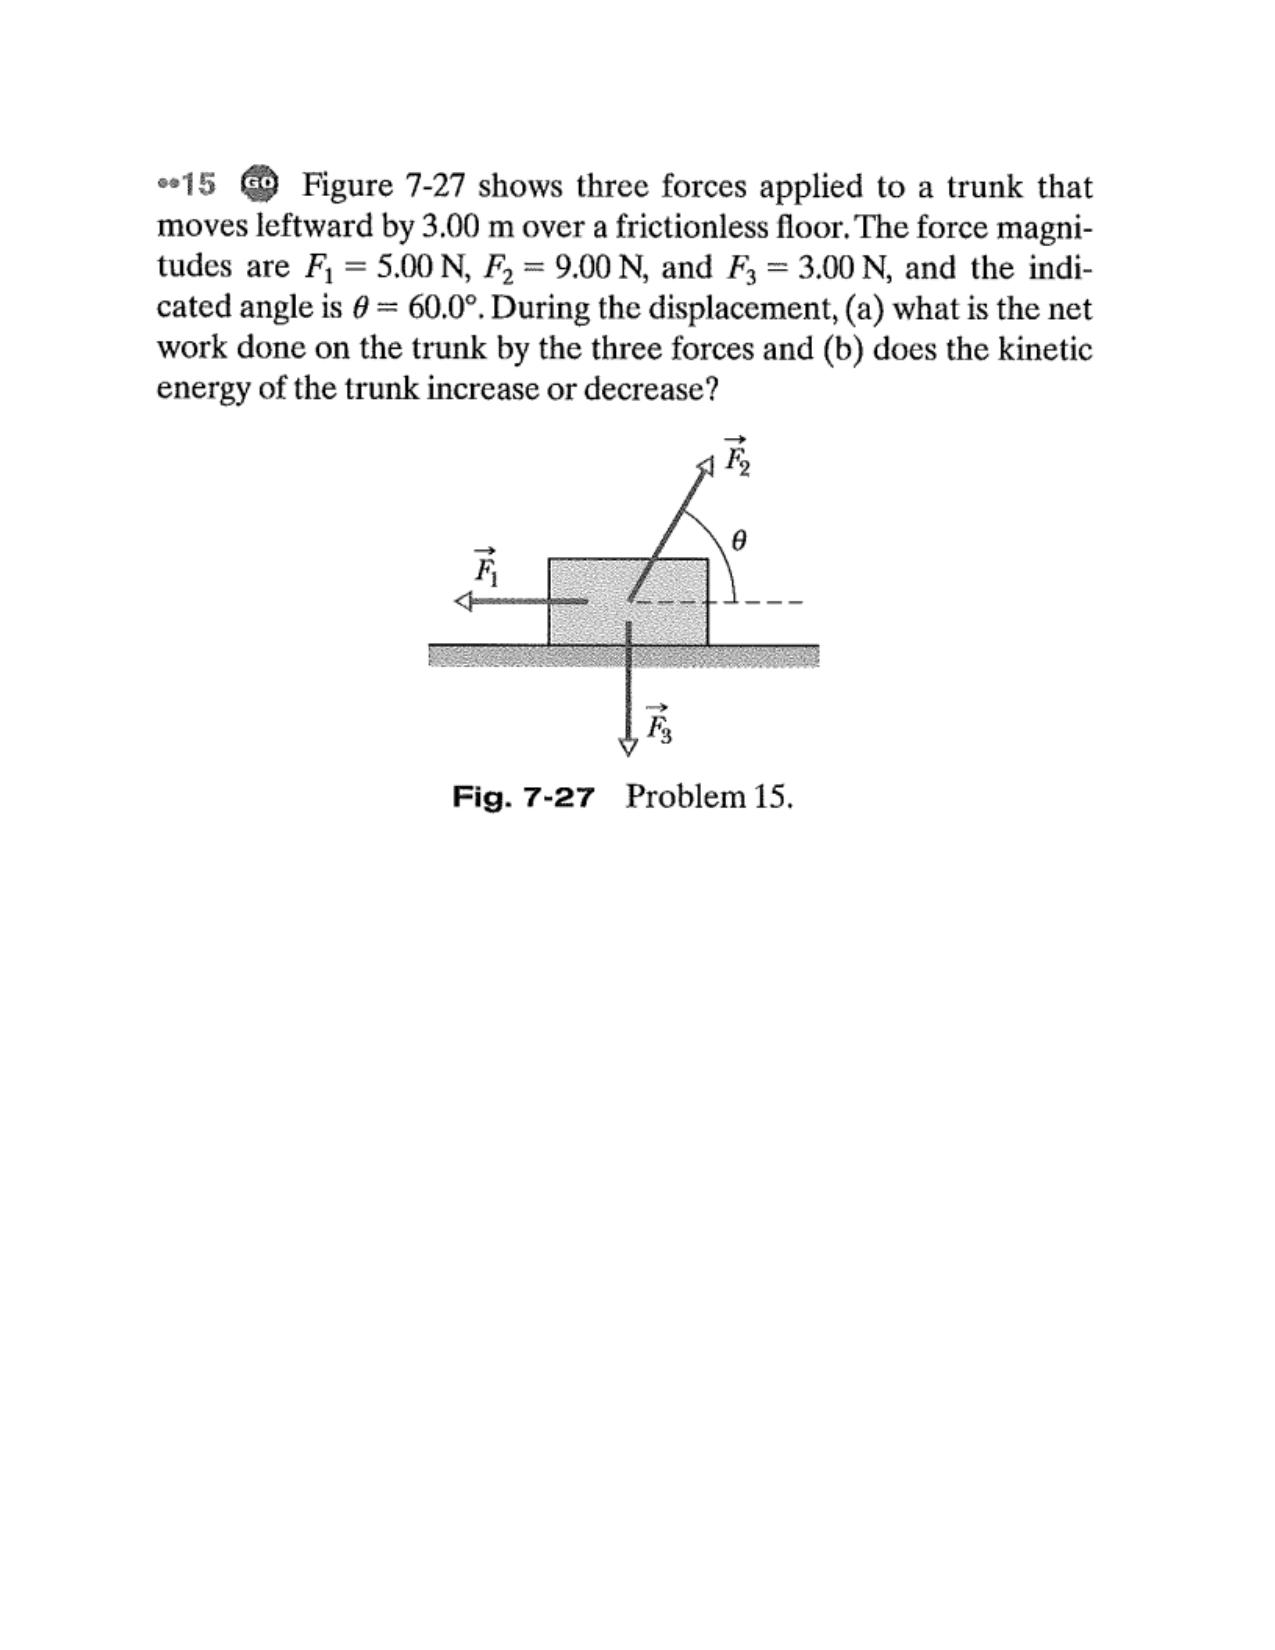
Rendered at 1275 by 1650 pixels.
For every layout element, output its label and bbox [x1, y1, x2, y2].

picture [135, 150, 1109, 830]
